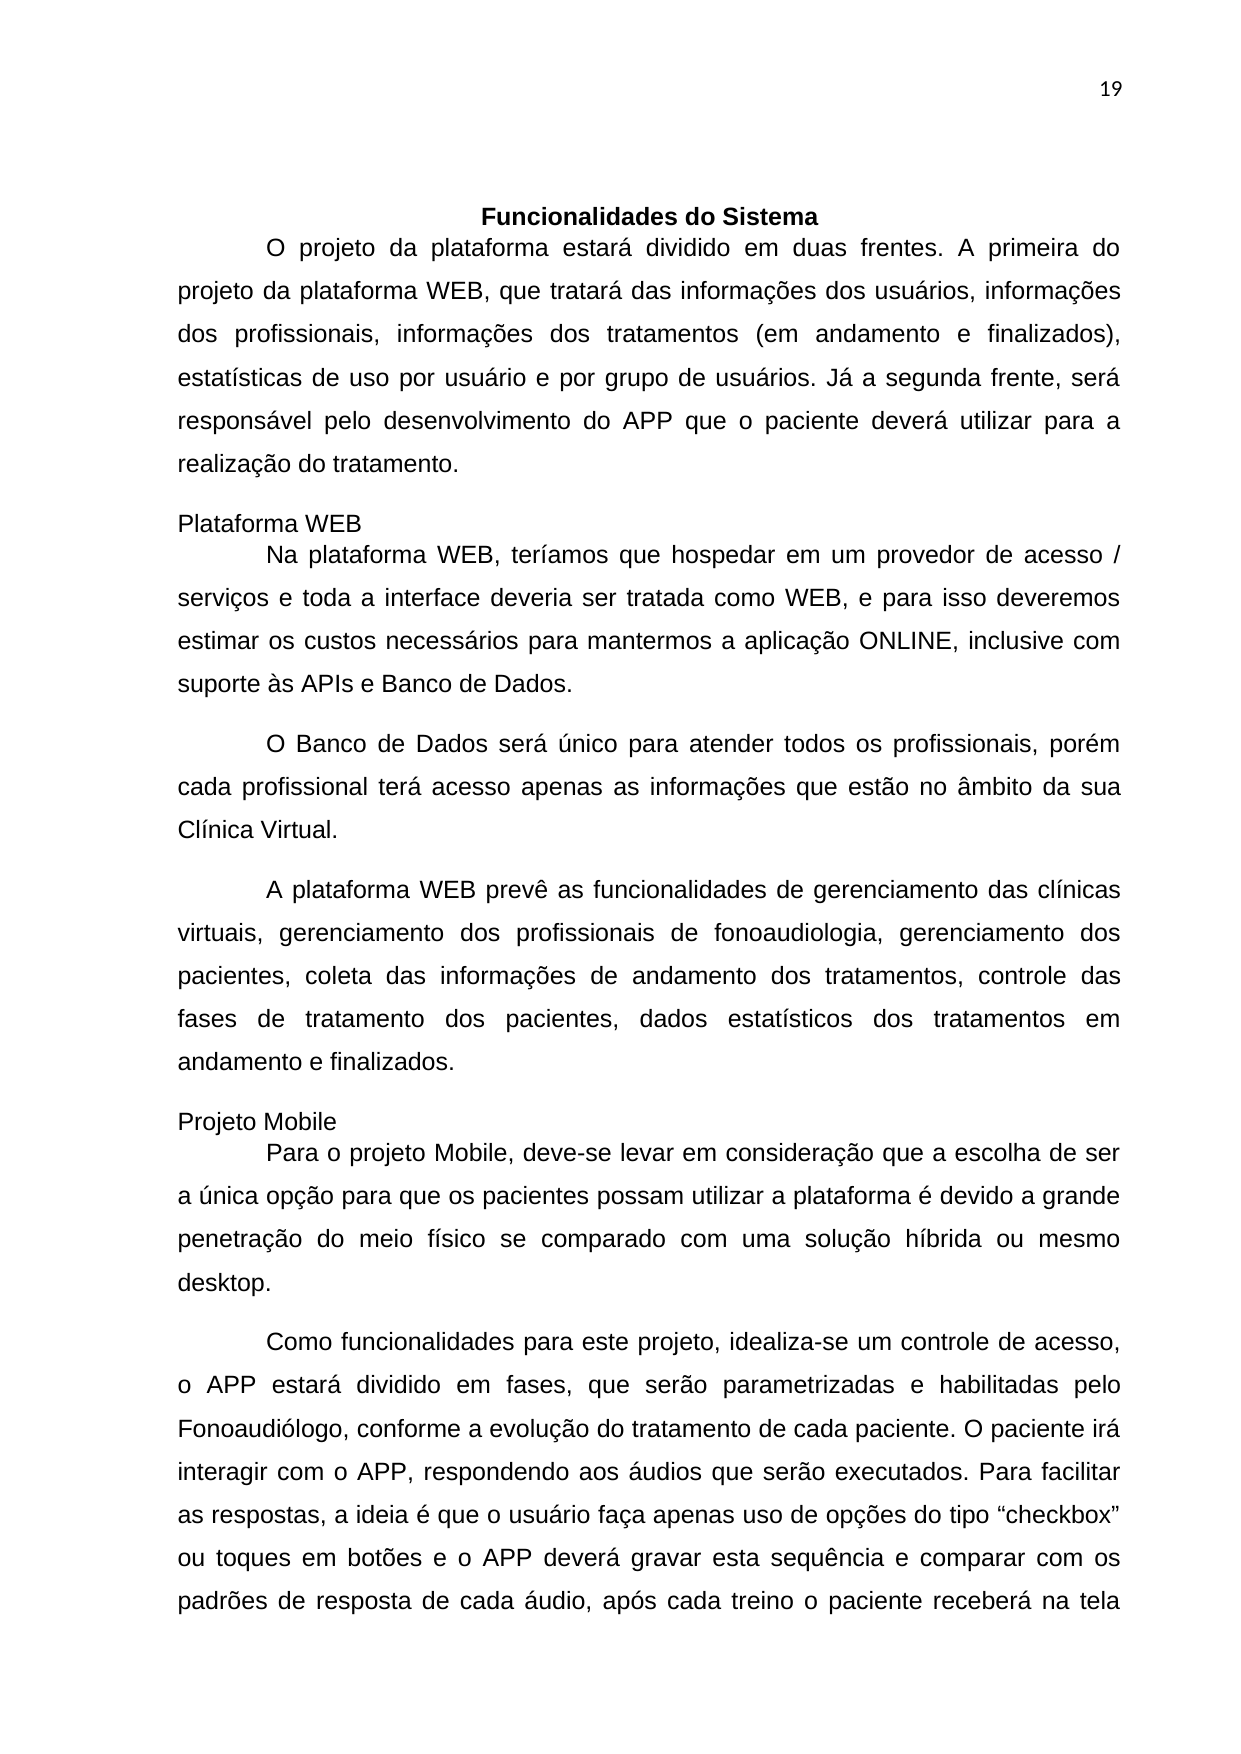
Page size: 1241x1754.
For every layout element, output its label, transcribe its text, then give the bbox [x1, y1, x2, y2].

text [177, 1327, 1122, 1615]
text Para o projeto Mobile, deve-se levar em consideração que a escolha de ser a única opção para que os pacientes possam utilizar a plataforma é devido a grande penetração do meio físico se comparado com uma solução híbrida ou mesmo desktop. [177, 1138, 1122, 1296]
subtitle Funcionalidades do Sistema [177, 202, 1122, 231]
subtitle Projeto Mobile [177, 1107, 1122, 1136]
text Na plataforma WEB, teríamos que hospedar em um provedor de acesso / serviços e toda a interface deveria ser tratada como WEB, e para isso deveremos estimar os custos necessários para mantermos a aplicação ONLINE, inclusive com suporte às APIs e Banco de Dados. [177, 540, 1122, 698]
subtitle Plataforma WEB [177, 509, 1122, 537]
text O projeto da plataforma estará dividido em duas frentes. A primeira do projeto da plataforma WEB, que tratará das informações dos usuários, informações dos profissionais, informações dos tratamentos (em andamento e finalizados), estatísticas de uso por usuário e por grupo de usuários. Já a segunda frente, será responsável pelo desenvolvimento do APP que o paciente deverá utilizar para a realização do tratamento. [177, 233, 1122, 478]
text A plataforma WEB prevê as funcionalidades de gerenciamento das clínicas virtuais, gerenciamento dos profissionais de fonoaudiologia, gerenciamento dos pacientes, coleta das informações de andamento dos tratamentos, controle das fases de tratamento dos pacientes, dados estatísticos dos tratamentos em andamento e finalizados. [177, 875, 1122, 1076]
text O Banco de Dados será único para atender todos os profissionais, porém cada profissional terá acesso apenas as informações que estão no âmbito da sua Clínica Virtual. [177, 729, 1122, 844]
